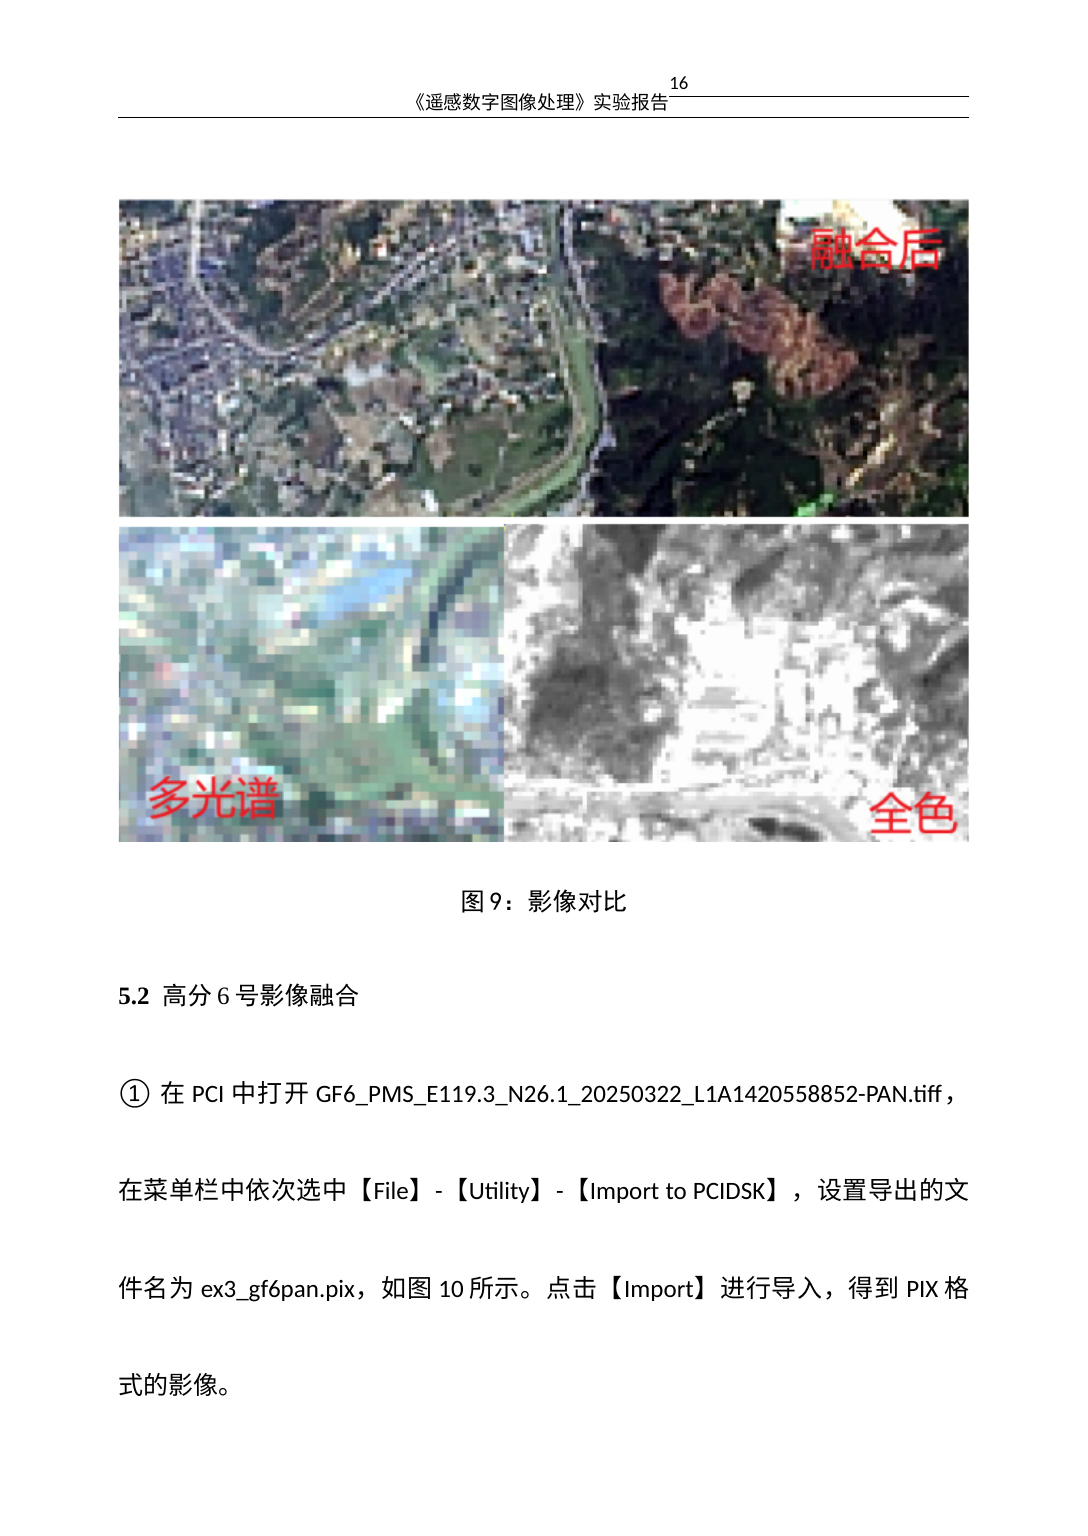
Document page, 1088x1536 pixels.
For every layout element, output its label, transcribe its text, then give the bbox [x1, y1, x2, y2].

list ① 在PCI中打开GF6_PMS_E119.3_N26.1_20250322_L1A1420558852-PAN.tiff，在菜单栏中依次选中【File】-【Utility】-【Import to PCIDSK】，设置导出的文件名为ex3_gf6pan.pix，如图10所示。点击【Import】进行导入，得到PIX格式的影像。 [118, 1059, 969, 1416]
text 5.2 高分6号影像融合 [118, 978, 969, 1011]
list 图9：影像对比 [118, 883, 969, 916]
picture [118, 198, 969, 842]
